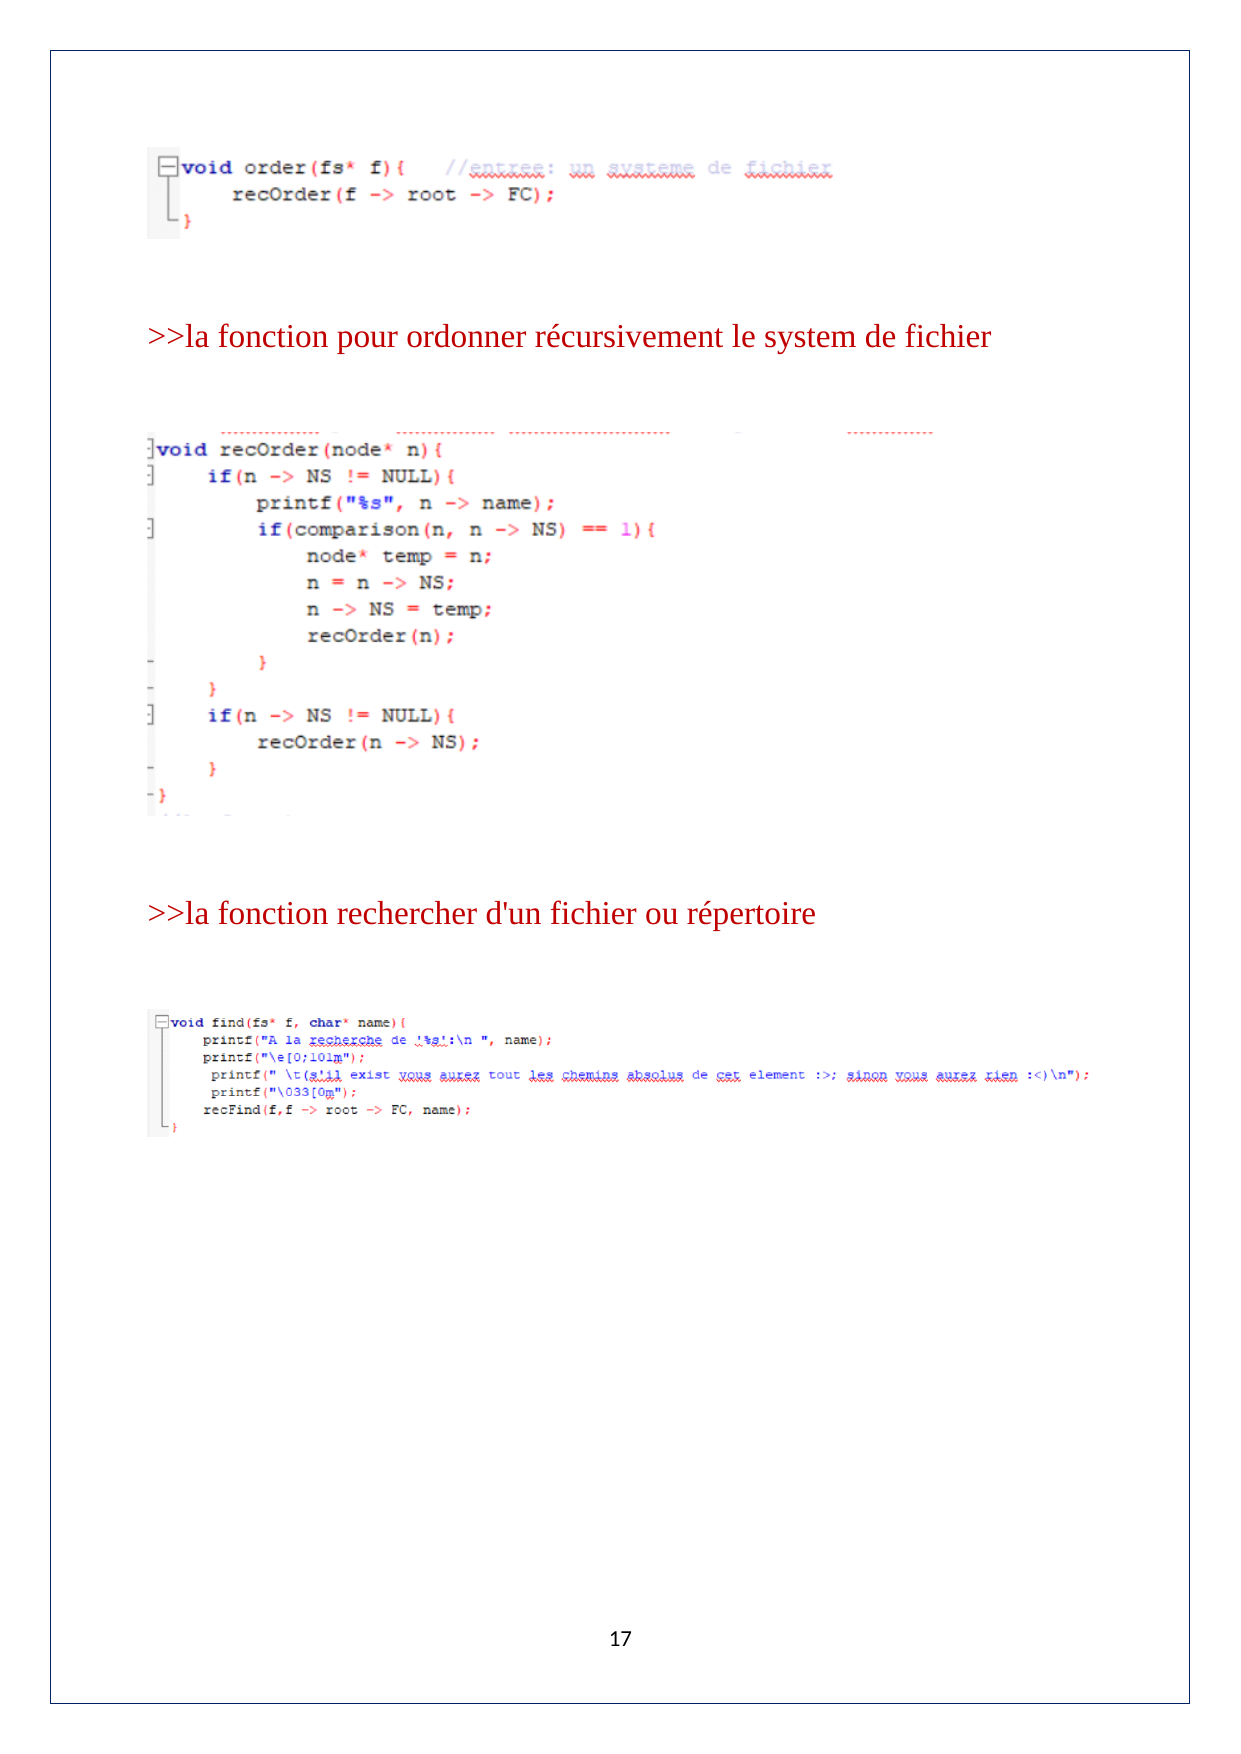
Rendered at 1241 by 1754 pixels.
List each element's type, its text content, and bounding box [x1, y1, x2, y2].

text >>la fonction rechercher d'un fichier ou répertoire [147, 893, 1093, 932]
picture [147, 147, 988, 239]
picture [147, 1009, 1093, 1137]
picture [147, 432, 955, 816]
text >>la fonction pour ordonner récursivement le system de fichier [147, 316, 1093, 354]
